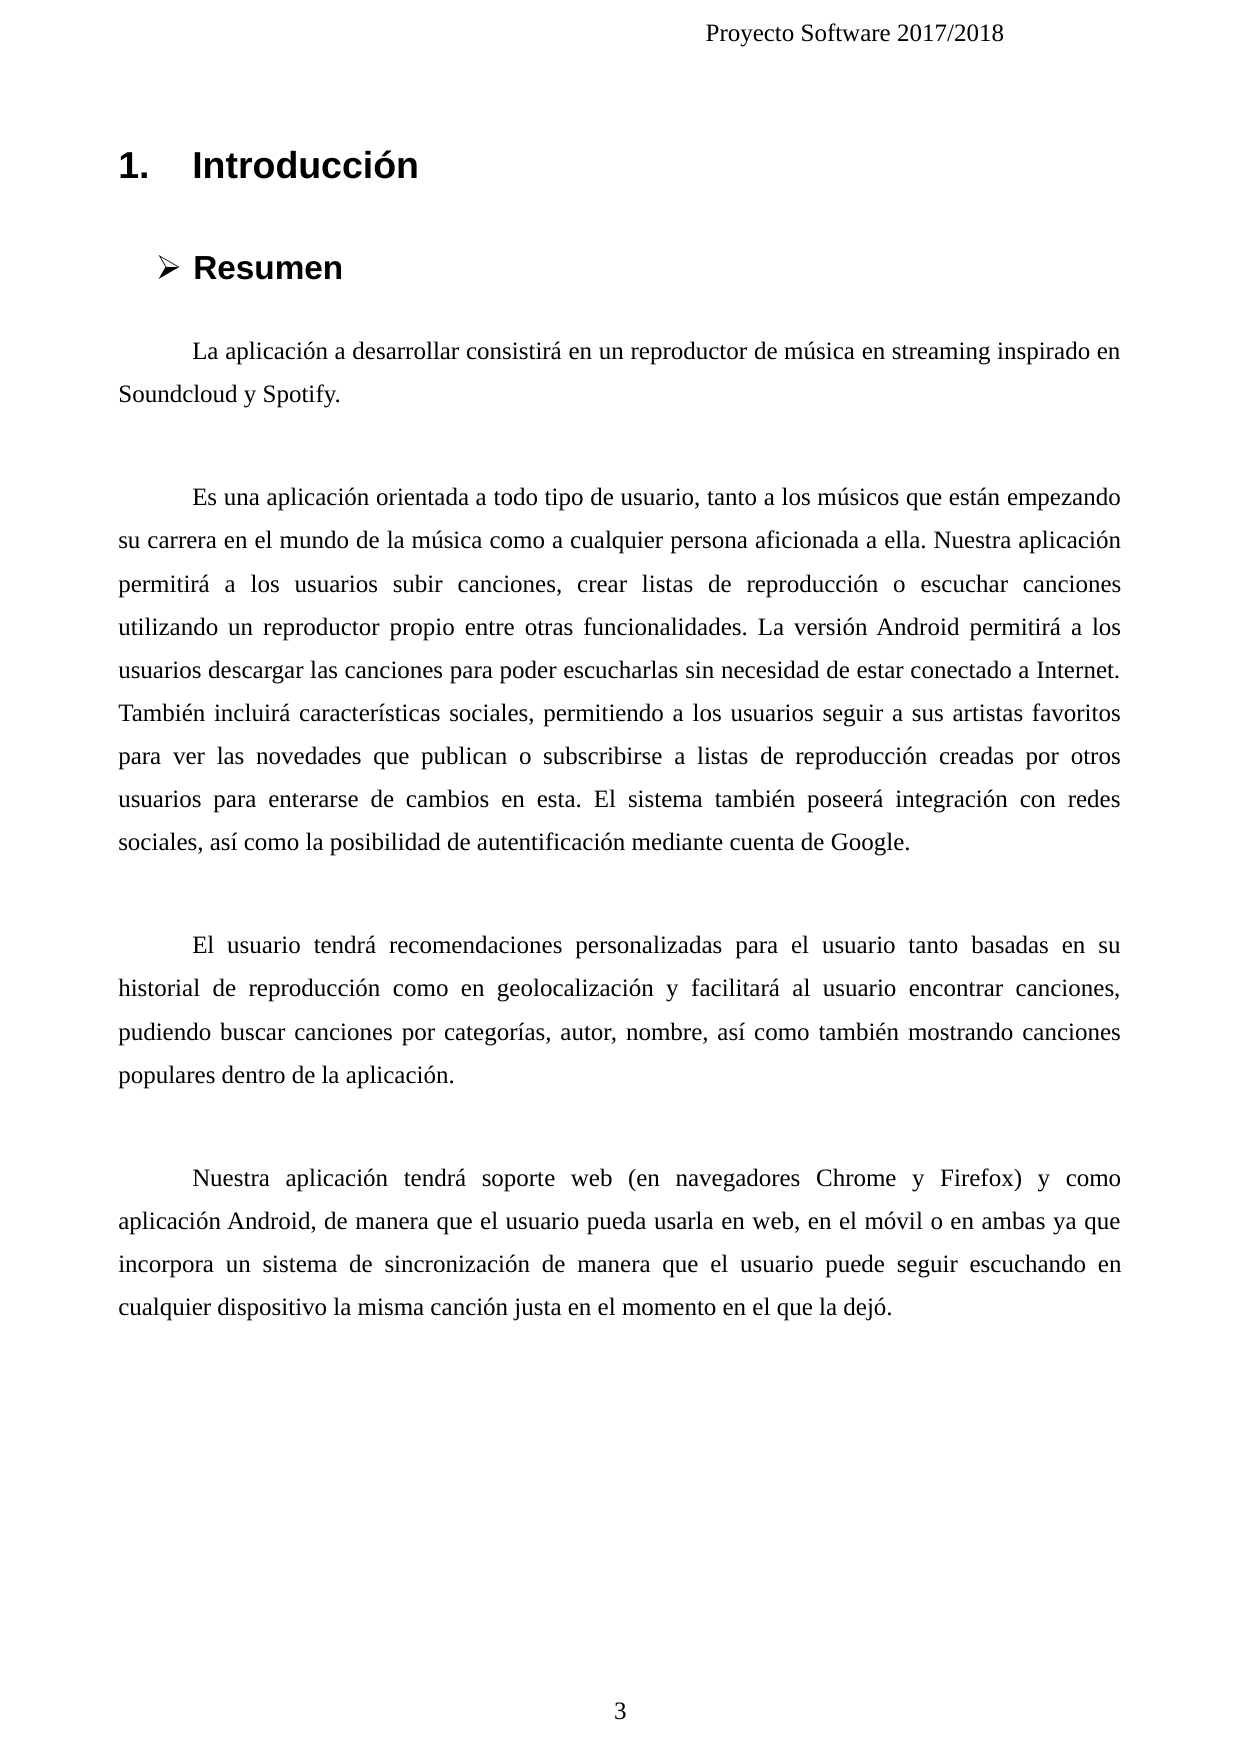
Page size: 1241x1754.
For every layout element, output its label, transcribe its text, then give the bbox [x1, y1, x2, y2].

text Nuestra aplicación tendrá soporte web (en navegadores Chrome y Firefox) y como aplicación Android, de manera que el usuario pueda usarla en web, en el móvil o en ambas ya que incorpora un sistema de sincronización de manera que el usuario puede seguir escuchando en cualquier dispositivo la misma canción justa en el momento en el que la dejó. [118, 1163, 1122, 1321]
text La aplicación a desarrollar consistirá en un reproductor de música en streaming inspirado en Soundcloud y Spotify. [118, 336, 1122, 408]
subtitle Resumen [156, 248, 1122, 287]
text Es una aplicación orientada a todo tipo de usuario, tanto a los músicos que están empezando su carrera en el mundo de la música como a cualquier persona aficionada a ella. Nuestra aplicación permitirá a los usuarios subir canciones, crear listas de reproducción o escuchar canciones utilizando un reproductor propio entre otras funcionalidades. La versión Android permitirá a los usuarios descargar las canciones para poder escucharlas sin necesidad de estar conectado a Internet. También incluirá características sociales, permitiendo a los usuarios seguir a sus artistas favoritos para ver las novedades que publican o subscribirse a listas de reproducción creadas por otros usuarios para enterarse de cambios en esta. El sistema también poseerá integración con redes sociales, así como la posibilidad de autentificación mediante cuenta de Google. [118, 482, 1122, 856]
subtitle Introducción [118, 143, 1122, 186]
text El usuario tendrá recomendaciones personalizadas para el usuario tanto basadas en su historial de reproducción como en geolocalización y facilitará al usuario encontrar canciones, pudiendo buscar canciones por categorías, autor, nombre, así como también mostrando canciones populares dentro de la aplicación. [118, 930, 1122, 1088]
